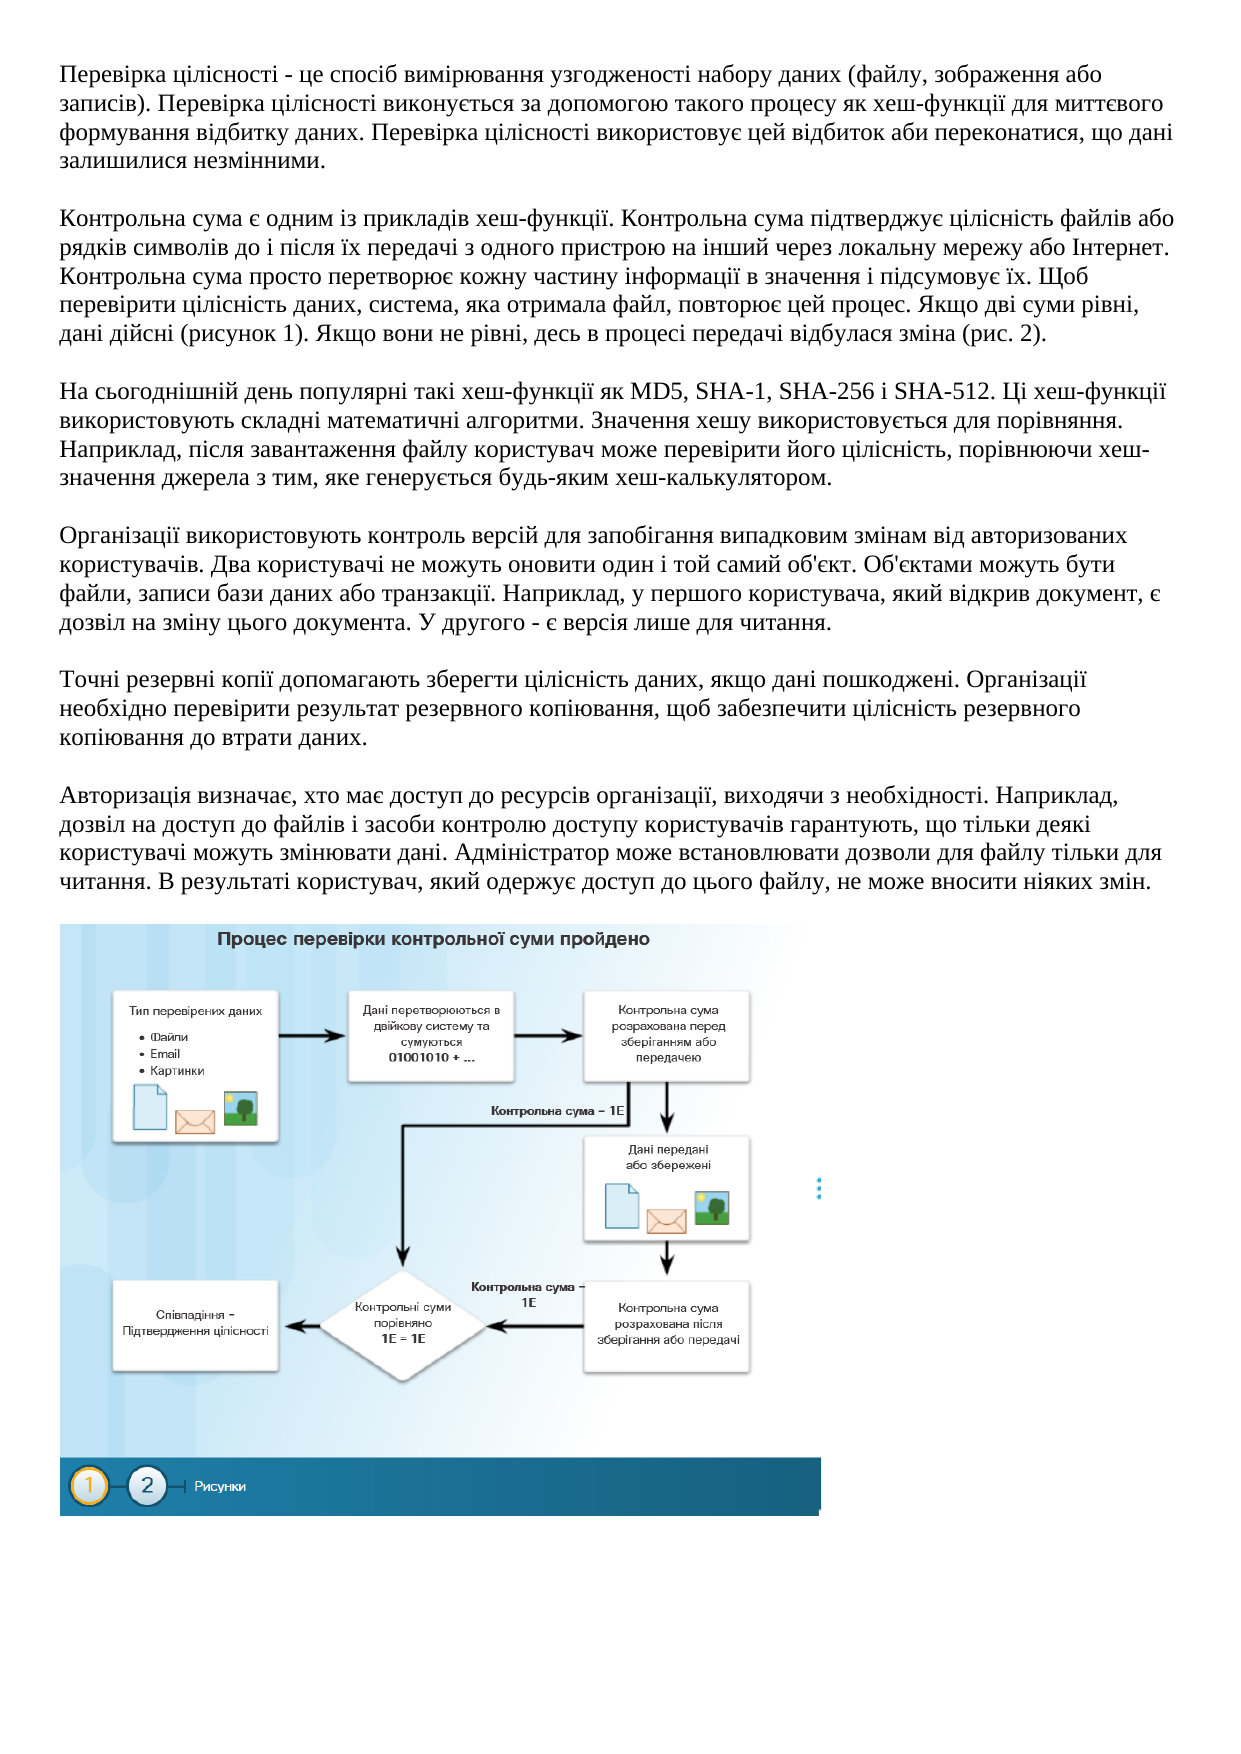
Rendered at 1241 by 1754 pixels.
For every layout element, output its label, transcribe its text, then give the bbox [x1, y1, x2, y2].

text Контрольна сума є одним із прикладів хеш-функції. Контрольна сума підтверджує цілісність файлів або рядків символів до і після їх передачі з одного пристрою на інший через локальну мережу або Інтернет. Контрольна сума просто перетворює кожну частину інформації в значення і підсумовує їх. Щоб перевірити цілісність даних, система, яка отримала файл, повторює цей процес. Якщо дві суми рівні, дані дійсні (рисунок 1). Якщо вони не рівні, десь в процесі передачі відбулася зміна (рис. 2). [59, 203, 1181, 347]
picture [59, 924, 822, 1516]
text На сьогоднішній день популярні такі хеш-функції як MD5, SHA-1, SHA-256 і SHA-512. Ці хеш-функції використовують складні математичні алгоритми. Значення хешу використовується для порівняння. Наприклад, після завантаження файлу користувач може перевірити його цілісність, порівнюючи хеш-значення джерела з тим, яке генерується будь-яким хеш-калькулятором. [59, 376, 1181, 491]
text Організації використовують контроль версій для запобігання випадковим змінам від авторизованих користувачів. Два користувачі не можуть оновити один і той самий об'єкт. Об'єктами можуть бути файли, записи бази даних або транзакції. Наприклад, у першого користувача, який відкрив документ, є дозвіл на зміну цього документа. У другого - є версія лише для читання. [59, 520, 1181, 635]
text Перевірка цілісності - це спосіб вимірювання узгодженості набору даних (файлу, зображення або записів). Перевірка цілісності виконується за допомогою такого процесу як хеш-функції для миттєвого формування відбитку даних. Перевірка цілісності використовує цей відбиток аби переконатися, що дані залишилися незмінними. [59, 59, 1181, 174]
text Точні резервні копії допомагають зберегти цілісність даних, якщо дані пошкоджені. Організації необхідно перевірити результат резервного копіювання, щоб забезпечити цілісність резервного копіювання до втрати даних. [59, 664, 1181, 751]
text Авторизація визначає, хто має доступ до ресурсів організації, виходячи з необхідності. Наприклад, дозвіл на доступ до файлів і засоби контролю доступу користувачів гарантують, що тільки деякі користувачі можуть змінювати дані. Адміністратор може встановлювати дозволи для файлу тільки для читання. В результаті користувач, який одержує доступ до цього файлу, не може вносити ніяких змін. [59, 780, 1181, 895]
